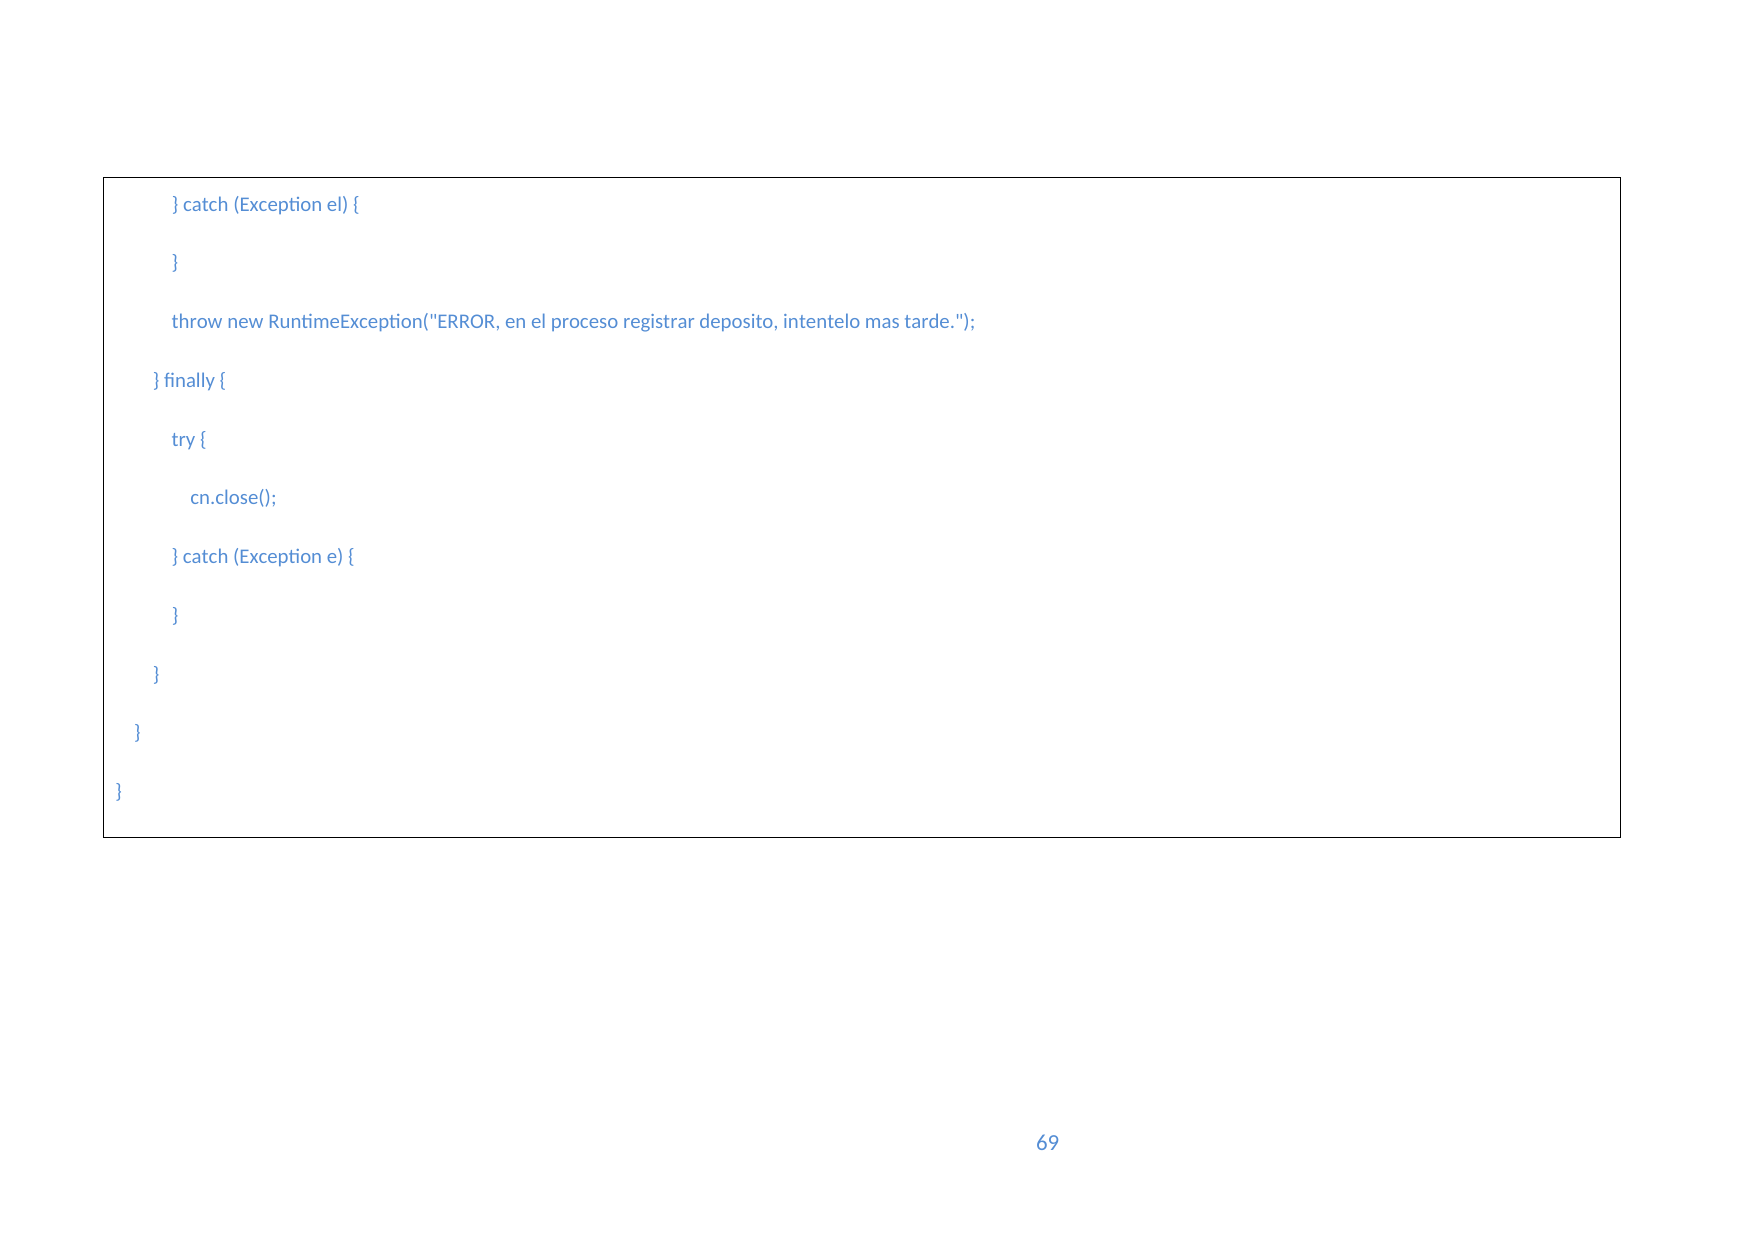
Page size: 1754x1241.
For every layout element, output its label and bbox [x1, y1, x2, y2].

table_header [104, 178, 1620, 837]
